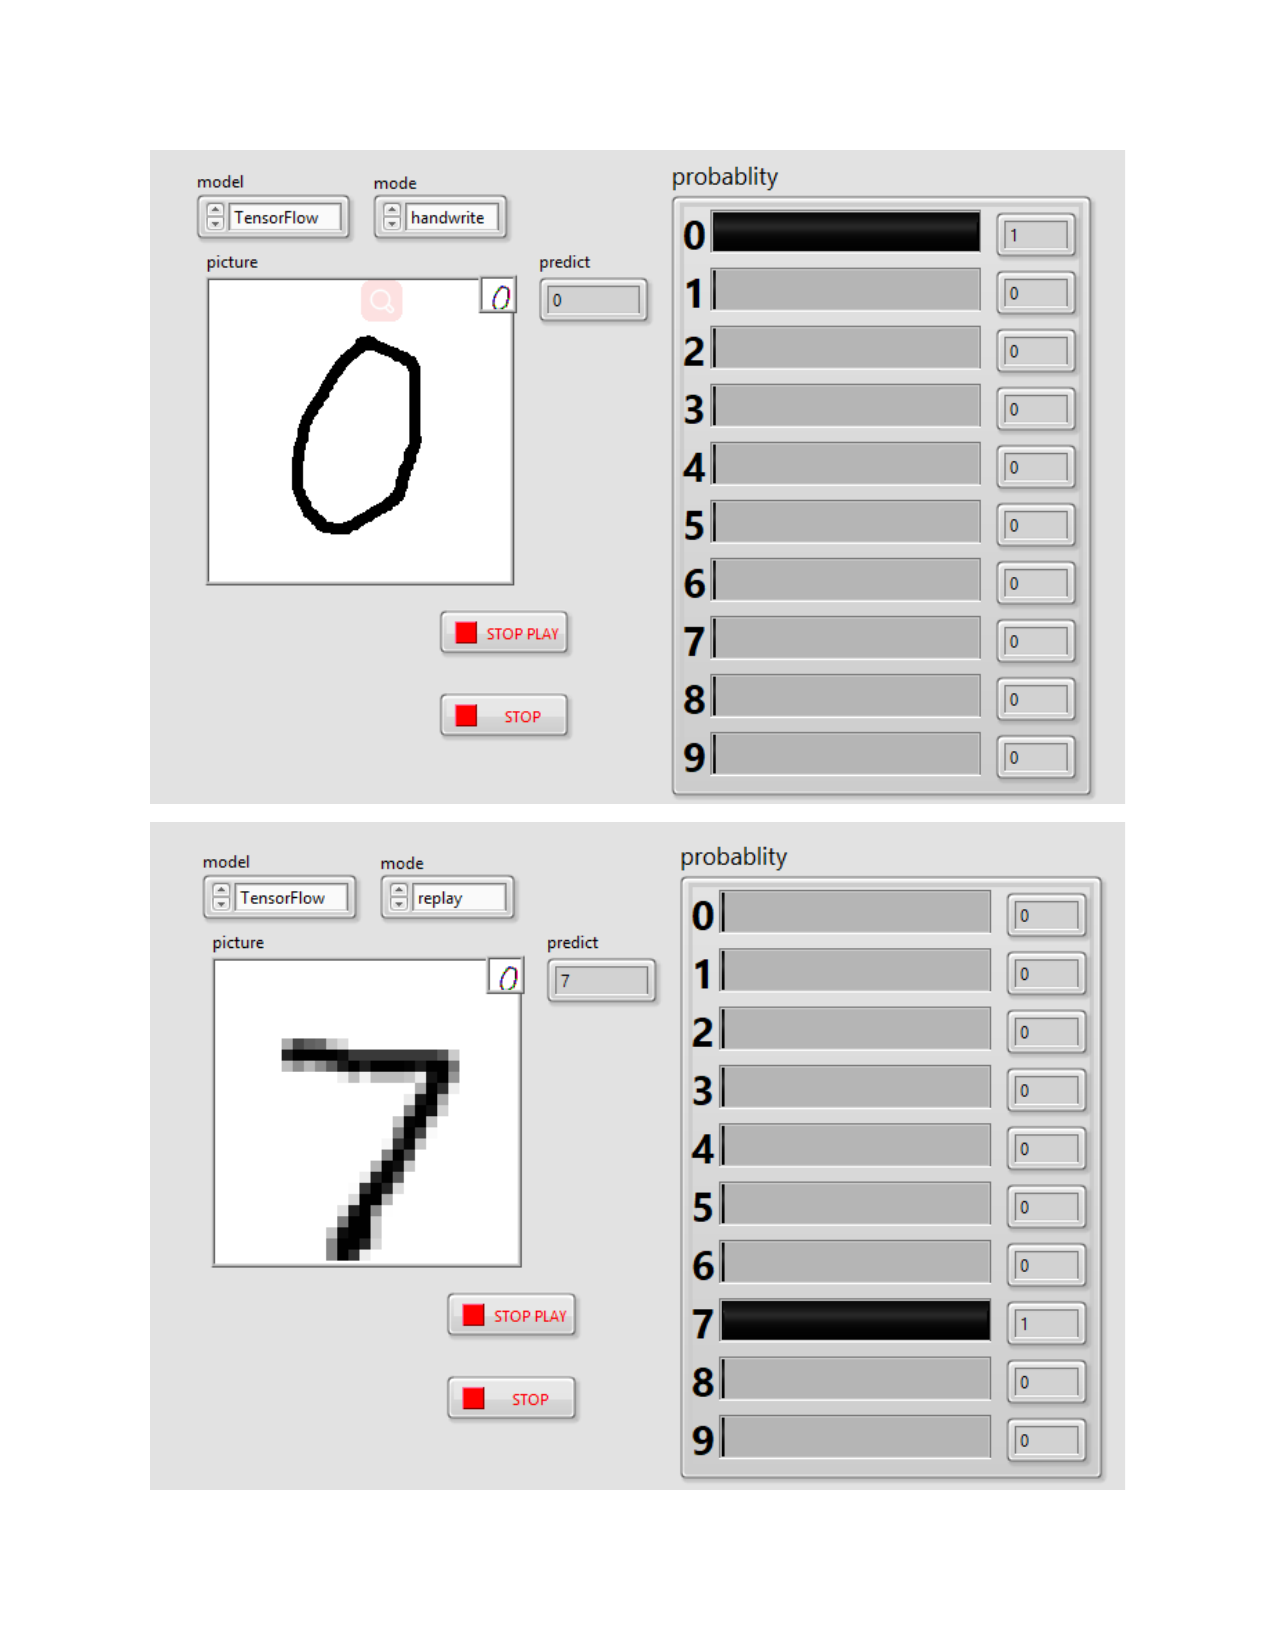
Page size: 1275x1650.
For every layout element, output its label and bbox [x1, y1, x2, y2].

picture [150, 822, 1125, 1490]
picture [150, 150, 1125, 804]
